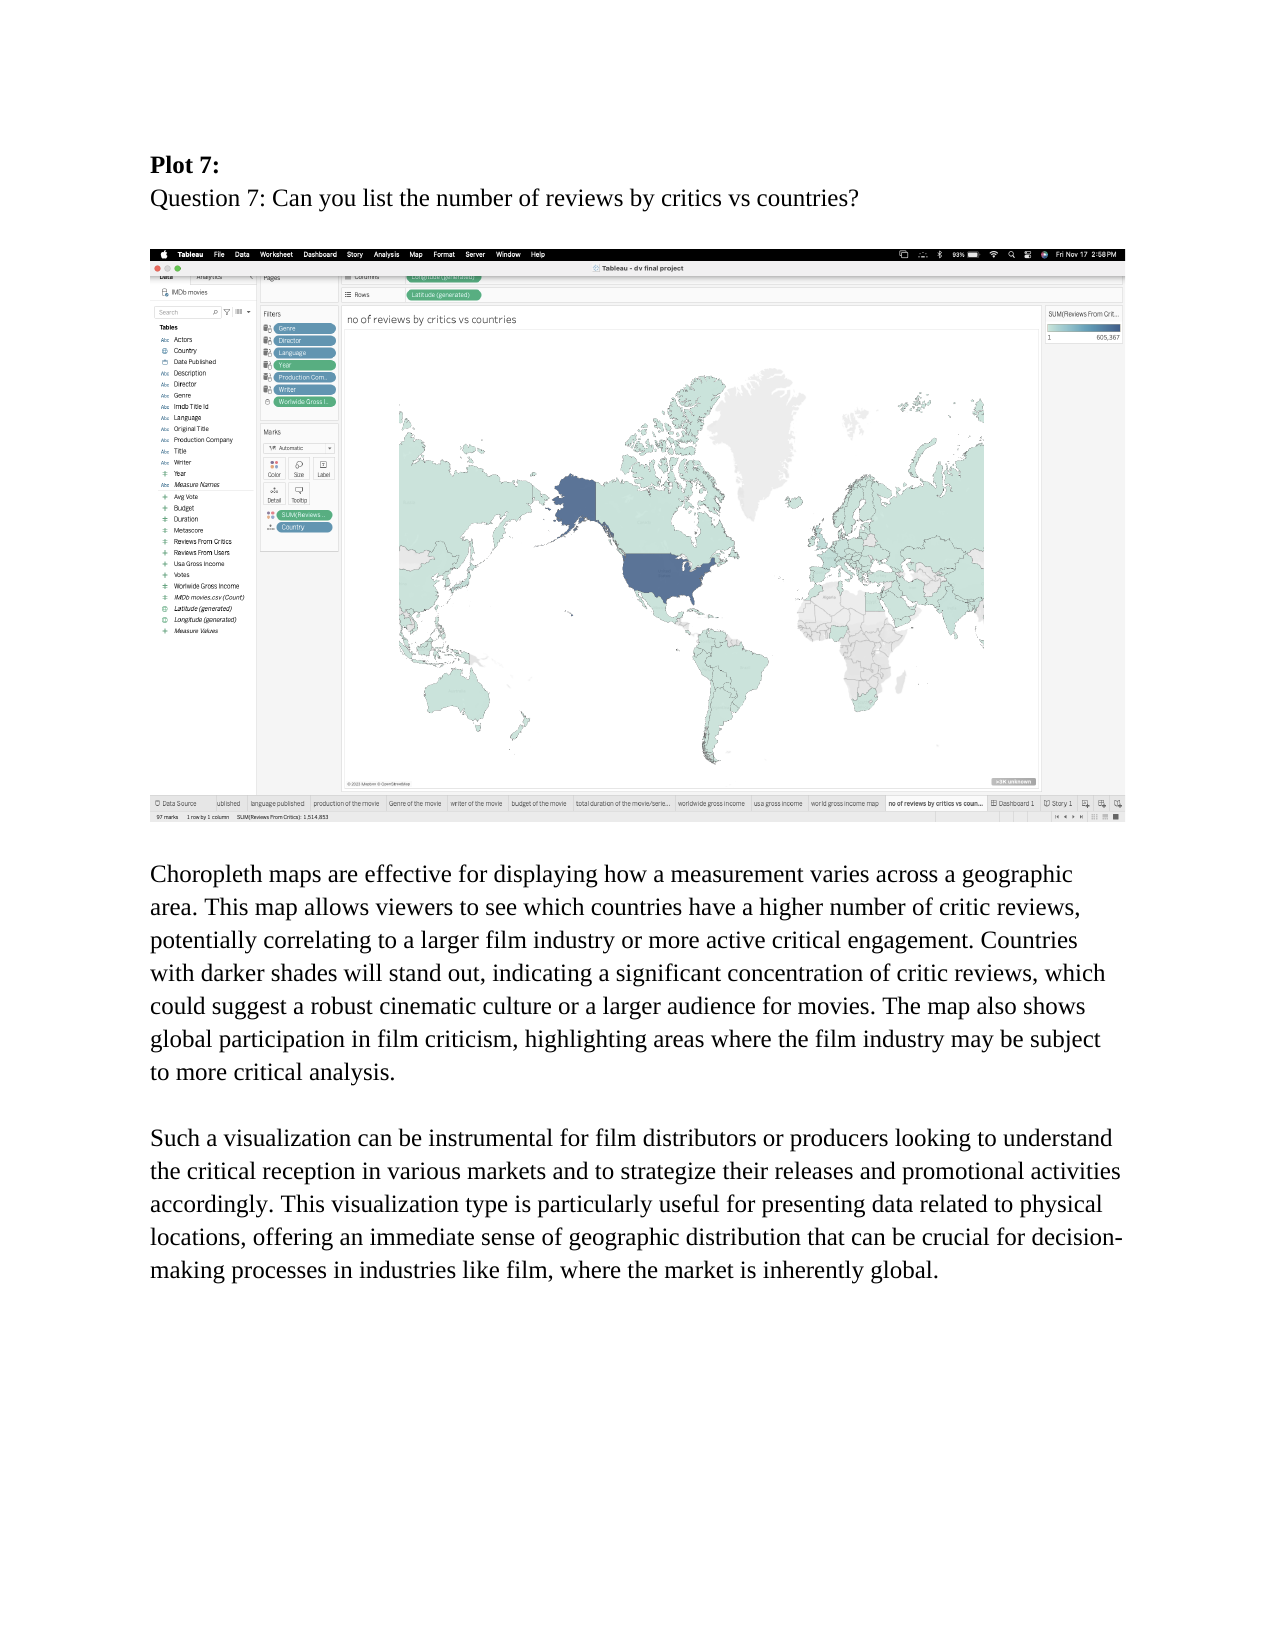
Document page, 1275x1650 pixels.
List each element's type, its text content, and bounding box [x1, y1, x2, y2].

picture [150, 249, 1125, 822]
text Question 7: Can you list the number of reviews by critics vs countries? [150, 183, 1125, 212]
text Such a visualization can be instrumental for film distributors or producers looking to understand the critical reception in various markets and to strategize their releases and promotional activities accordingly. This visualization type is particularly useful for presenting data related to physical locations, offering an immediate sense of geographic distribution that can be crucial for decision-making processes in industries like film, where the market is inherently global. [150, 1123, 1125, 1284]
text Choropleth maps are effective for displaying how a measurement varies across a geographic area. This map allows viewers to see which countries have a higher number of critic reviews, potentially correlating to a larger film industry or more active critical engagement. Countries with darker shades will stand out, indicating a significant concentration of critic reviews, which could suggest a robust cinematic culture or a larger audience for movies. The map also shows global participation in film criticism, highlighting areas where the film industry may be subject to more critical analysis. [150, 859, 1125, 1086]
subtitle Plot 7: [150, 150, 1125, 179]
